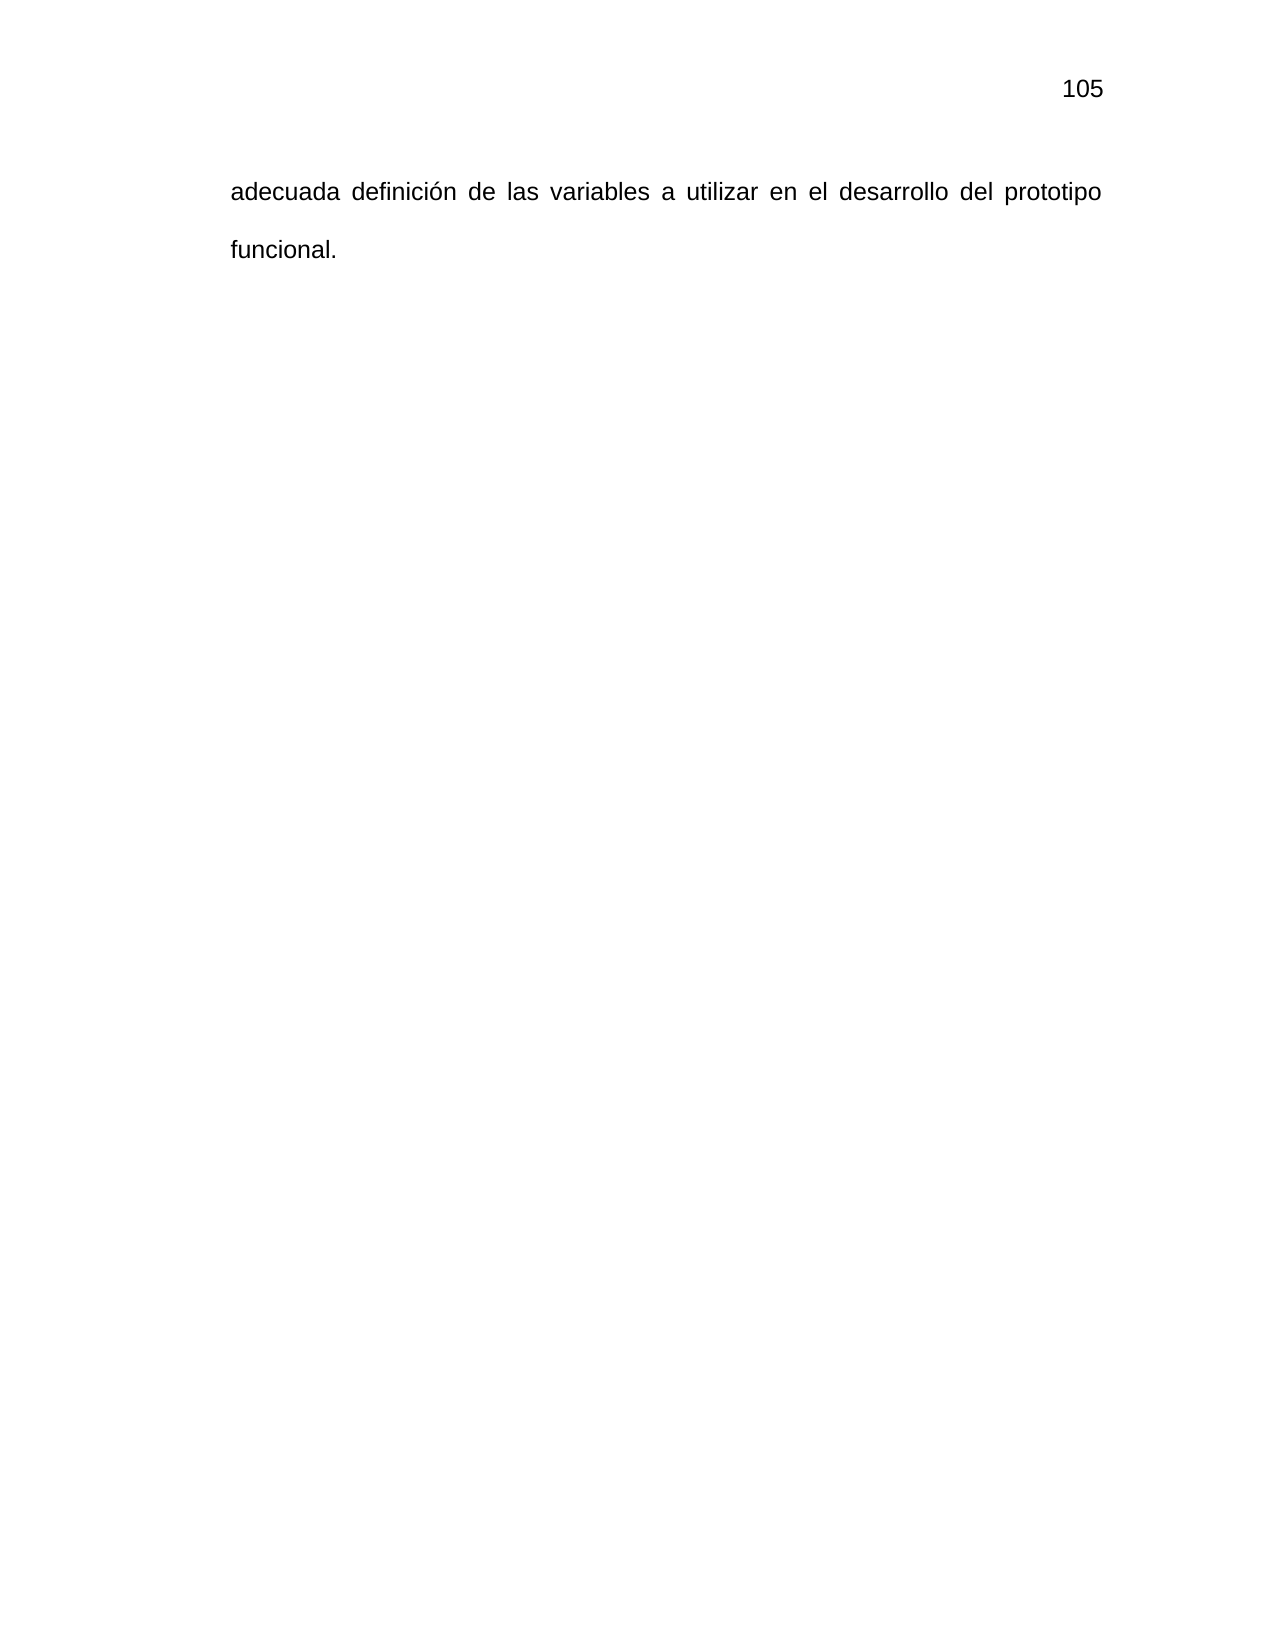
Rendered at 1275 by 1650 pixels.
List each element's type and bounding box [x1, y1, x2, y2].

text [230, 177, 1104, 263]
